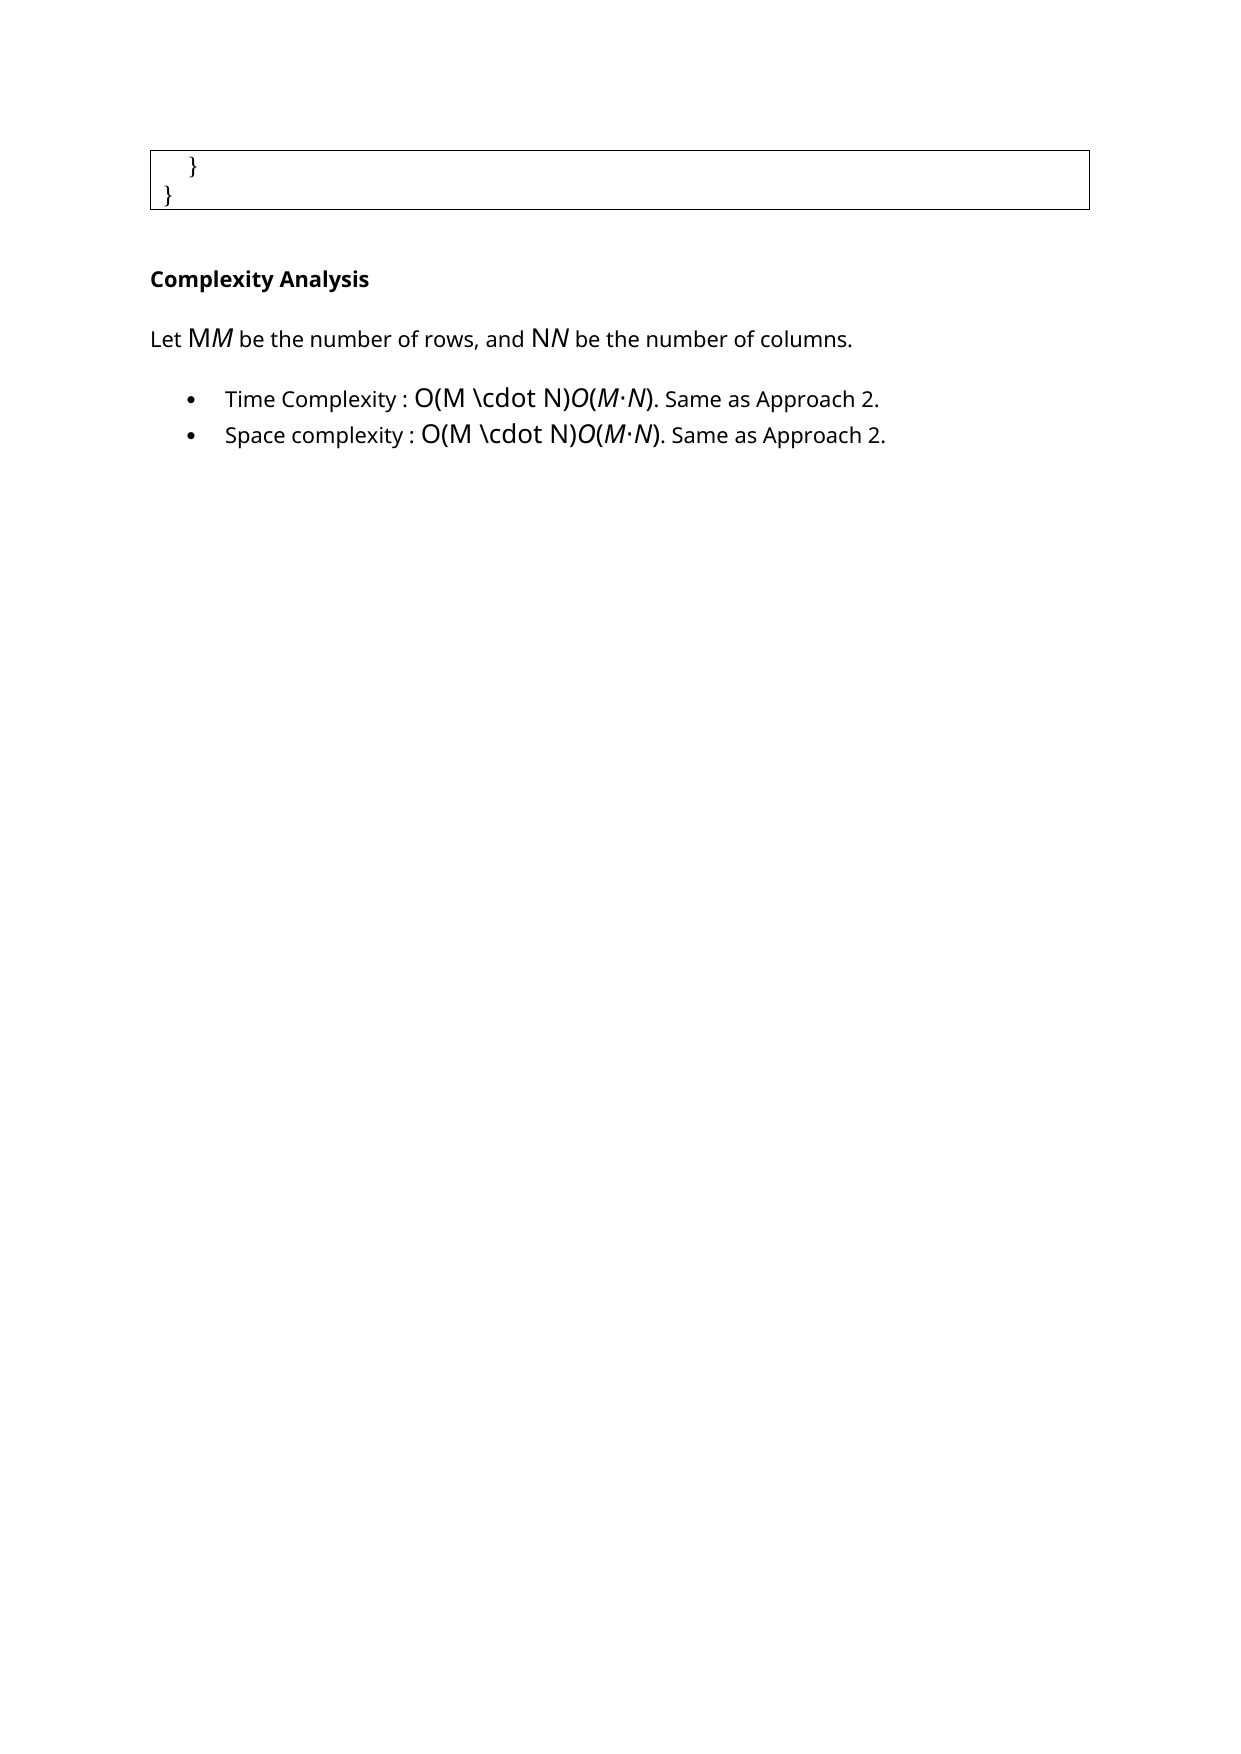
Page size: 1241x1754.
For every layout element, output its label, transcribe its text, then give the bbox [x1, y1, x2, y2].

text Let MM be the number of rows, and NN be the number of columns. [150, 319, 1090, 355]
text Complexity Analysis [150, 264, 1090, 294]
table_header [151, 151, 1089, 208]
list Time Complexity : O(M \cdot N)O(M⋅N). Same as Approach 2. [187, 380, 1090, 415]
list Space complexity : O(M \cdot N)O(M⋅N). Same as Approach 2. [187, 415, 1090, 451]
